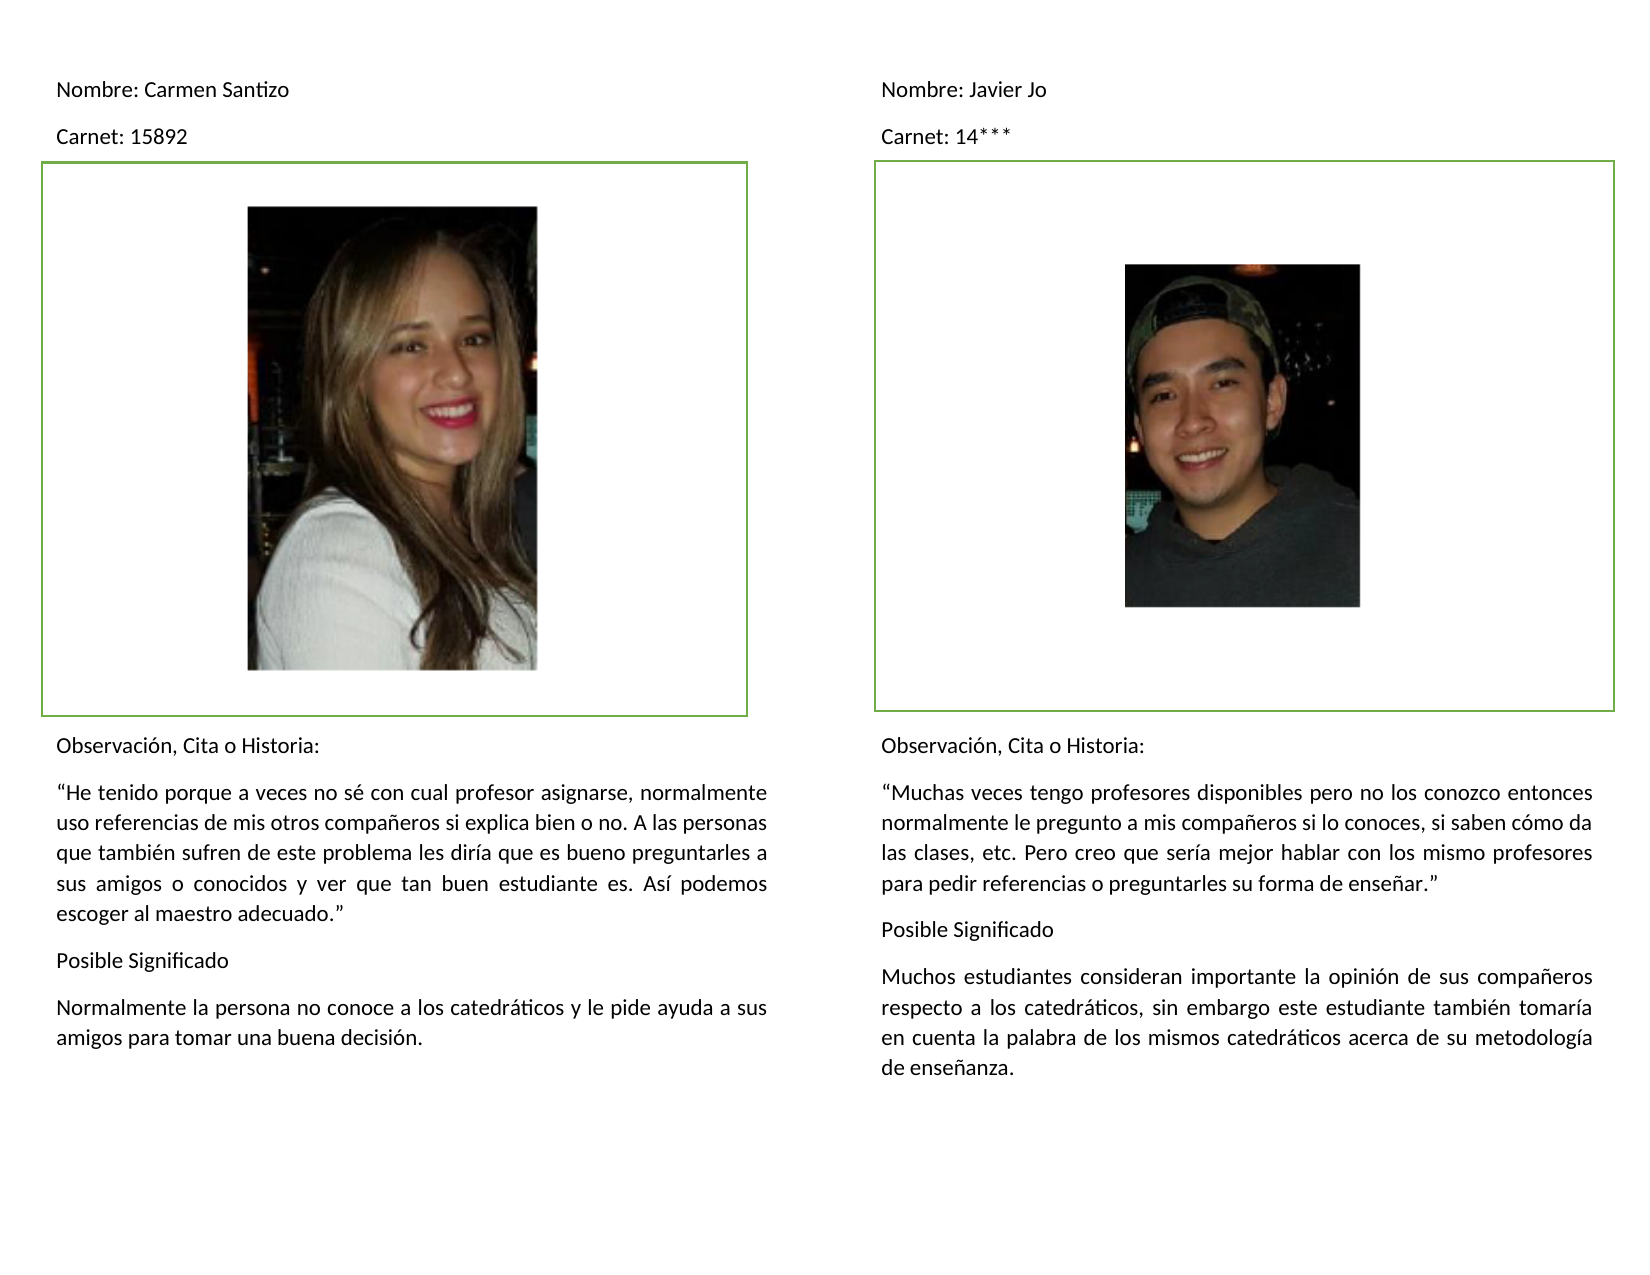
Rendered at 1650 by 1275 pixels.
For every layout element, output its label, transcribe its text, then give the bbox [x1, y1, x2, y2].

text Normalmente la persona no conoce a los catedráticos y le pide ayuda a sus amigos para tomar una buena decisión. [56, 993, 769, 1051]
text Posible Significado [881, 916, 1594, 944]
text Nombre: Carmen Santizo [56, 75, 769, 103]
text Carnet: 14*** [881, 122, 1594, 150]
picture [1125, 263, 1365, 609]
text Posible Significado [56, 946, 769, 974]
text Muchos estudiantes consideran importante la opinión de sus compañeros respecto a los catedráticos, sin embargo este estudiante también tomaría en cuenta la palabra de los mismos catedráticos acerca de su metodología de enseñanza. [881, 962, 1594, 1081]
text “Muchas veces tengo profesores disponibles pero no los conozco entonces normalmente le pregunto a mis compañeros si lo conoces, si saben cómo da las clases, etc. Pero creo que sería mejor hablar con los mismo profesores para pedir referencias o preguntarles su forma de enseñar.” [881, 778, 1594, 897]
text Nombre: Javier Jo [881, 75, 1594, 103]
text “He tenido porque a veces no sé con cual profesor asignarse, normalmente uso referencias de mis otros compañeros si explica bien o no. A las personas que también sufren de este problema les diría que es bueno preguntarles a sus amigos o conocidos y ver que tan buen estudiante es. Así podemos escoger al maestro adecuado.” [56, 778, 769, 927]
text Observación, Cita o Historia: [881, 731, 1594, 759]
text Carnet: 15892 [56, 122, 769, 150]
text Observación, Cita o Historia: [56, 731, 769, 759]
picture [247, 206, 542, 673]
